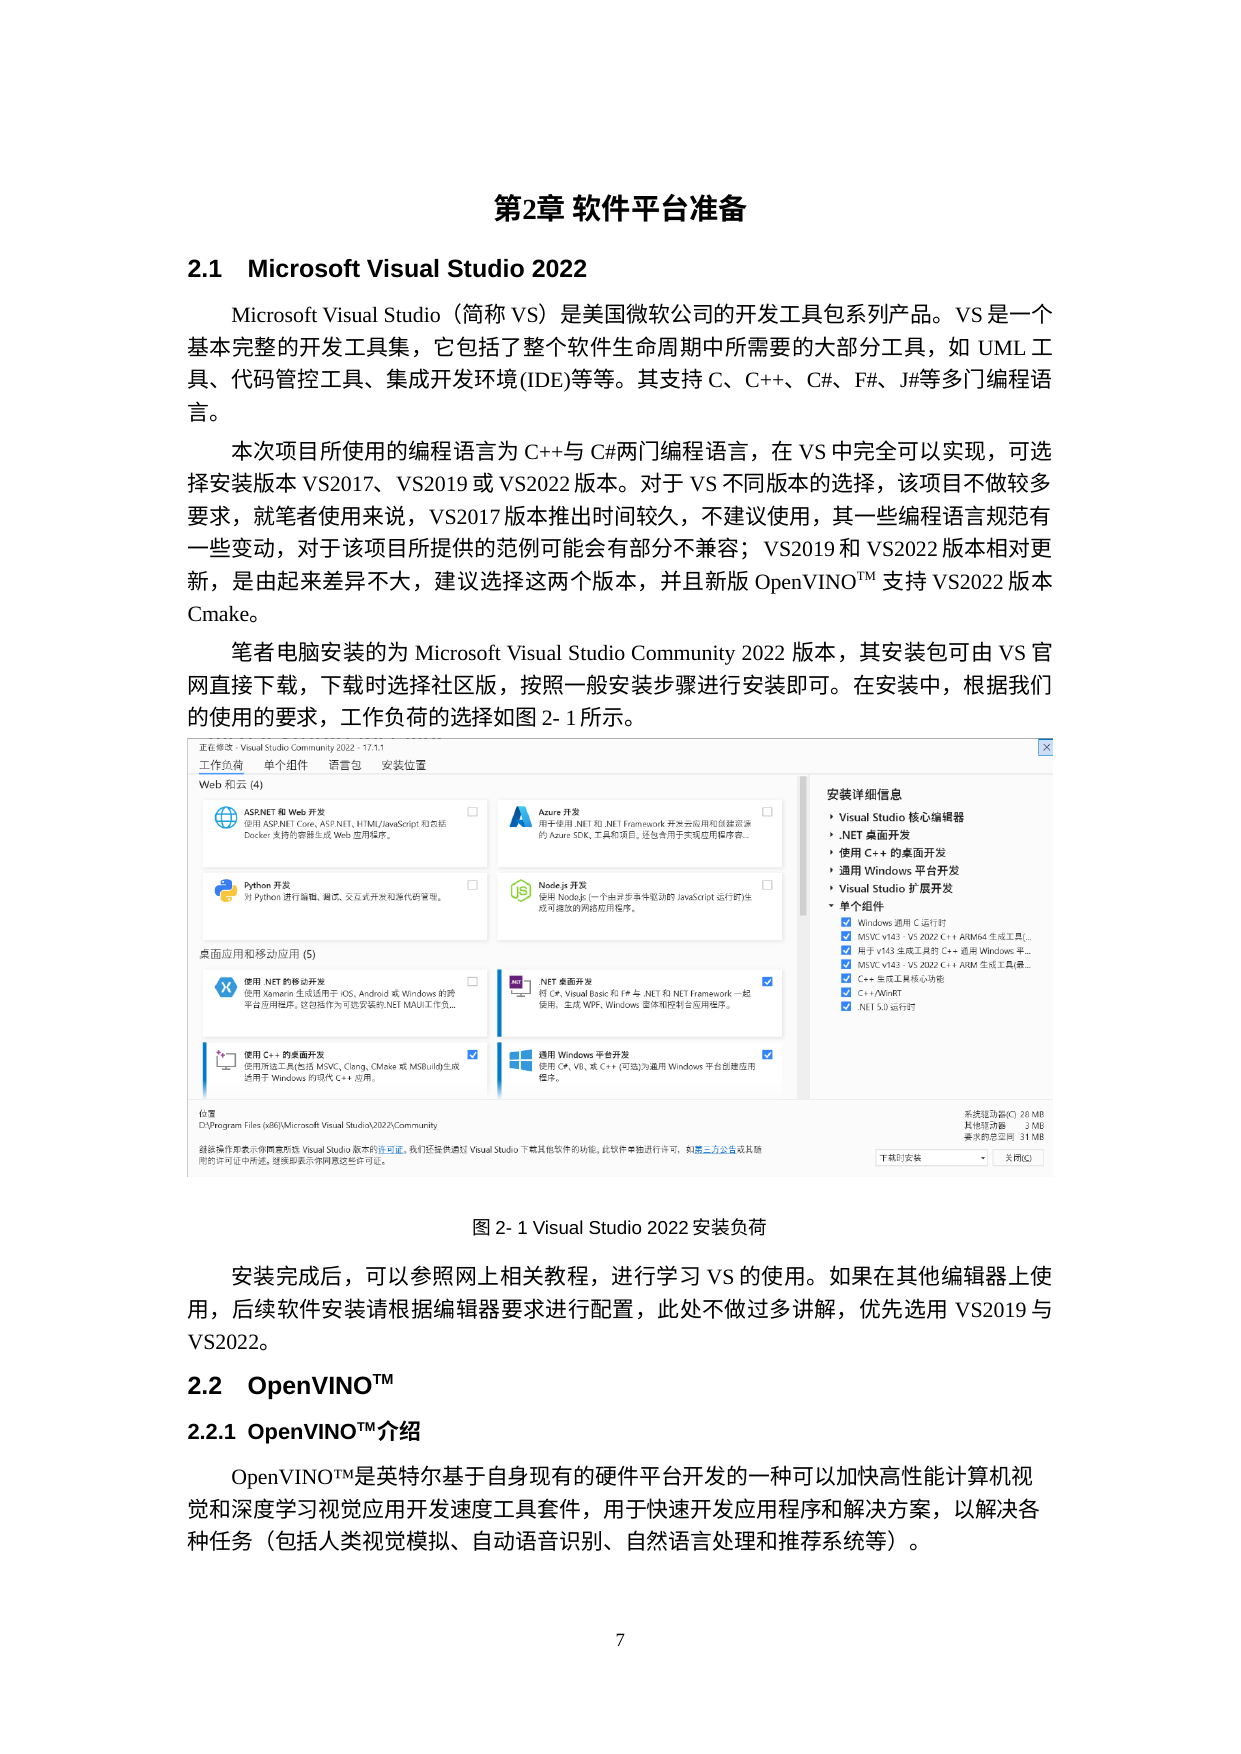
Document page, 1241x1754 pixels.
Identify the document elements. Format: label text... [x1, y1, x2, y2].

text Microsoft Visual Studio（简称VS）是美国微软公司的开发工具包系列产品。VS是一个基本完整的开发工具集，它包括了整个软件生命周期中所需要的大部分工具，如UML工具、代码管控工具、集成开发环境(IDE)等等。其支持C、C++、C#、F#、J#等多门编程语言。 [187, 297, 1053, 427]
text 本次项目所使用的编程语言为C++与C#两门编程语言，在VS中完全可以实现，可选择安装版本VS2017、VS2019或VS2022版本。对于VS不同版本的选择，该项目不做较多要求，就笔者使用来说，VS2017版本推出时间较久，不建议使用，其一些编程语言规范有一些变动，对于该项目所提供的范例可能会有部分不兼容；VS2019和VS2022版本相对更新，是由起来差异不大，建议选择这两个版本，并且新版OpenVINOTM 支持VS2022版本Cmake。 [187, 433, 1053, 628]
subtitle OpenVINOTM介绍 [187, 1414, 1053, 1446]
text 安装完成后，可以参照网上相关教程，进行学习VS的使用。如果在其他编辑器上使用，后续软件安装请根据编辑器要求进行配置，此处不做过多讲解，优先选用VS2019与VS2022。 [187, 1259, 1053, 1356]
text 图2- 1 Visual Studio 2022安装负荷 [187, 1210, 1053, 1242]
picture [187, 738, 1053, 1177]
subtitle Microsoft Visual Studio 2022 [187, 252, 1053, 284]
subtitle OpenVINOTM [187, 1369, 1053, 1401]
text 笔者电脑安装的为Microsoft Visual Studio Community 2022 版本，其安装包可由VS官网直接下载，下载时选择社区版，按照一般安装步骤进行安装即可。在安装中，根据我们的使用的要求，工作负荷的选择如图2- 1所示。 [187, 635, 1053, 732]
subtitle 软件平台准备 [187, 174, 1053, 239]
text OpenVINO™是英特尔基于自身现有的硬件平台开发的一种可以加快高性能计算机视觉和深度学习视觉应用开发速度工具套件，用于快速开发应用程序和解决方案，以解决各种任务（包括人类视觉模拟、自动语音识别、自然语言处理和推荐系统等）。 [187, 1459, 1053, 1556]
